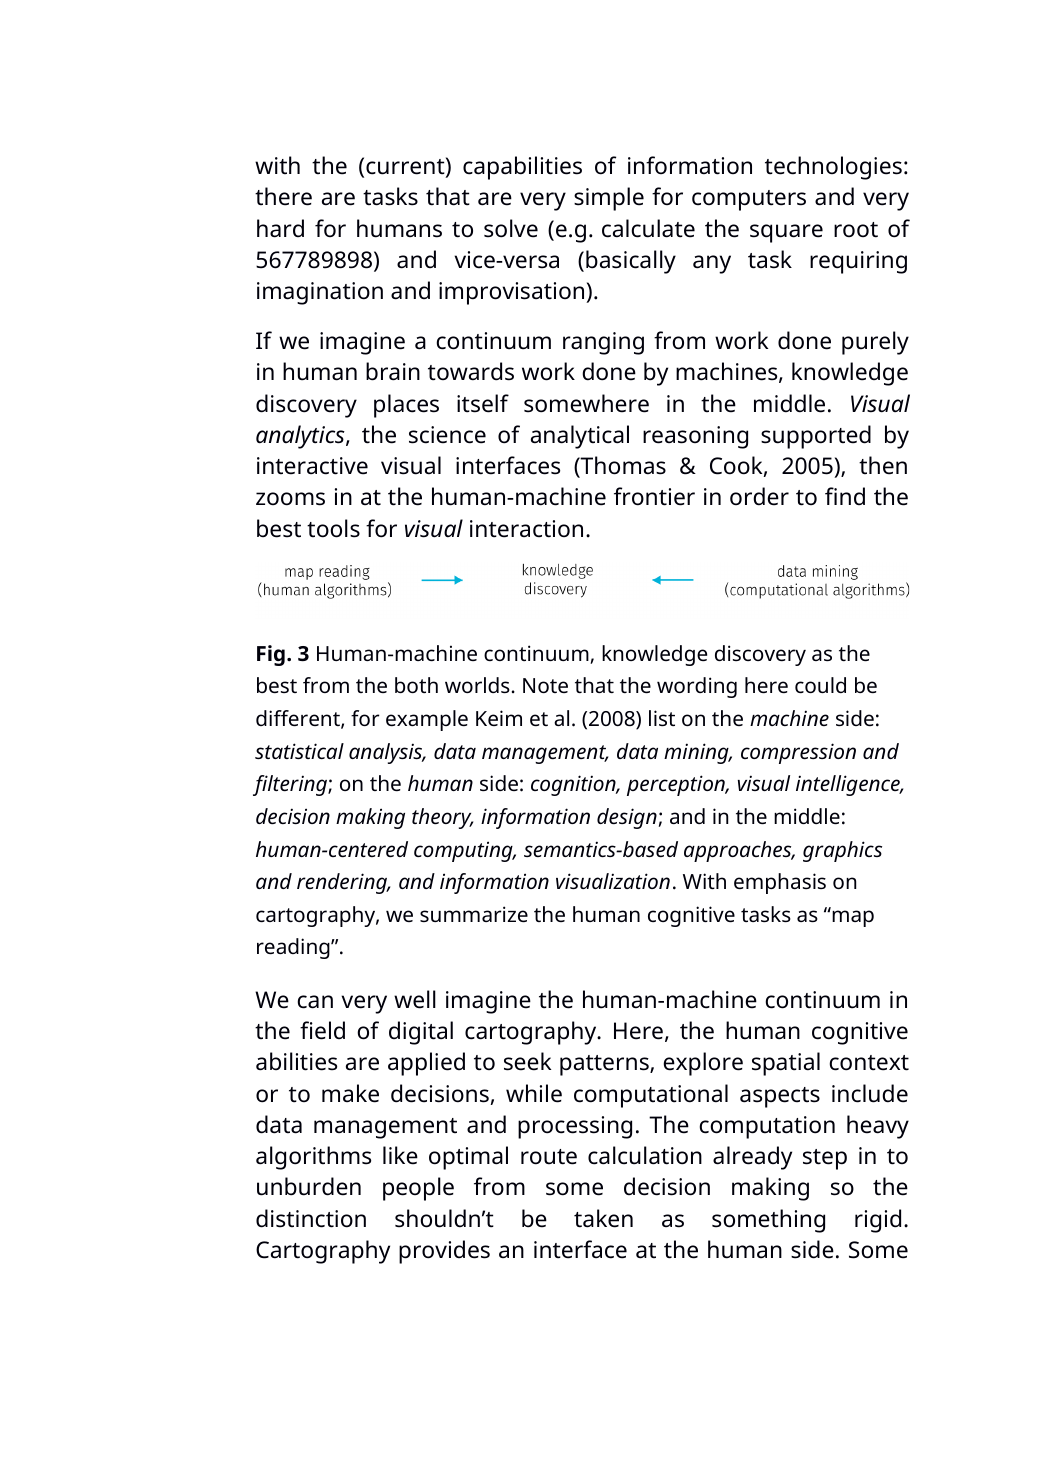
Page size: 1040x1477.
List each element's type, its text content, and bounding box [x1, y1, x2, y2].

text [255, 984, 910, 1265]
picture [255, 562, 910, 619]
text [255, 150, 910, 306]
text If we imagine a continuum ranging from work done purely in human brain towards work done by machines, knowledge discovery places itself somewhere in the middle. Visual analytics, the science of analytical reasoning supported by interactive visual interfaces (Thomas & Cook, 2005), then zooms in at the human-machine frontier in order to find the best tools for visual interaction. [255, 325, 910, 544]
text Fig. 3 Human-machine continuum, knowledge discovery as the best from the both worlds. Note that the wording here could be different, for example Keim et al. (2008) list on the machine side: statistical analysis, data management, data mining, compression and filtering; on the human side: cognition, perception, visual intelligence, decision making theory, information design; and in the middle: human-centered computing, semantics-based approaches, graphics and rendering, and information visualization. With emphasis on cartography, we summarize the human cognitive tasks as “map reading”. [255, 639, 910, 961]
